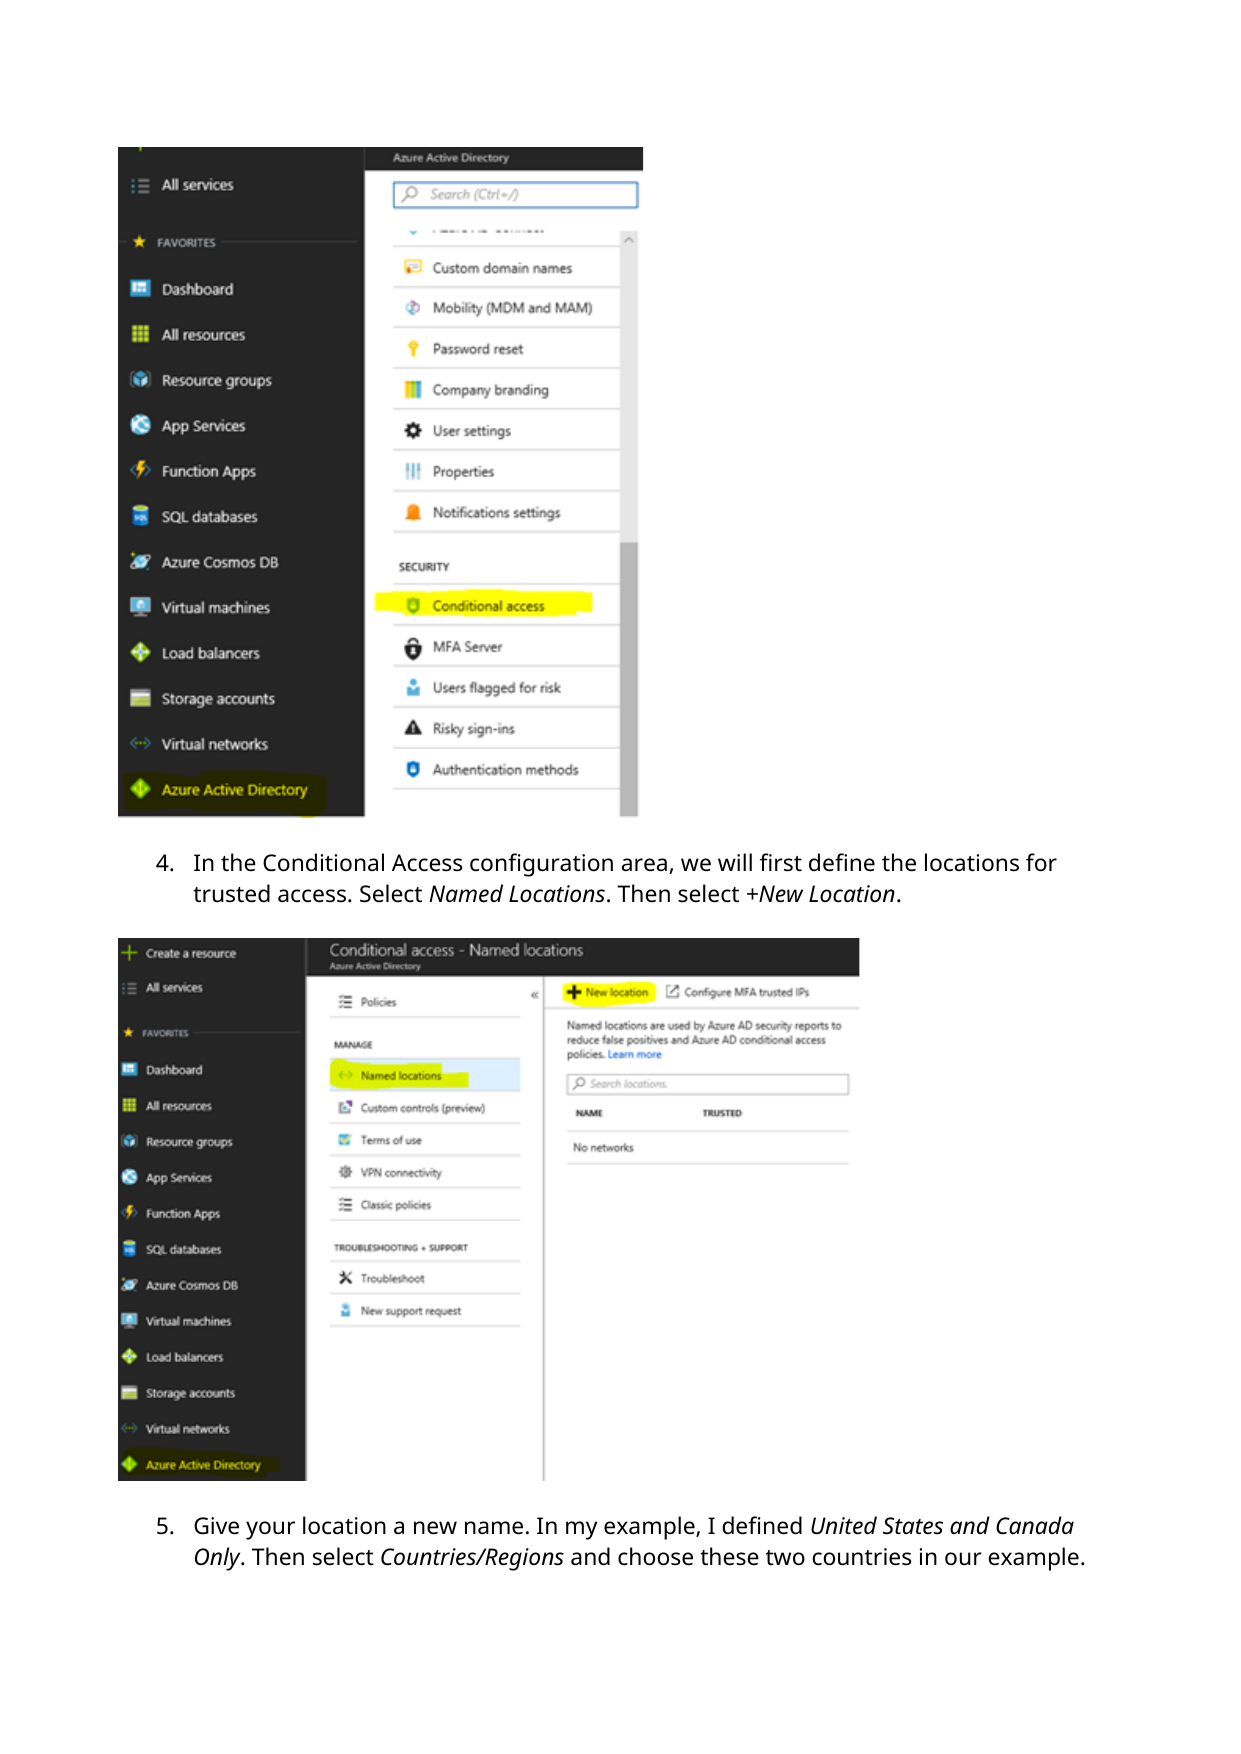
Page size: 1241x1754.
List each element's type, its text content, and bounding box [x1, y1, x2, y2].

list In the Conditional Access configuration area, we will first define the locations for trusted access. Select Named Locations. Then select +New Location. [156, 847, 1122, 909]
picture [118, 938, 860, 1481]
picture [118, 147, 644, 818]
list Give your location a new name. In my example, I defined United States and Canada Only. Then select Countries/Regions and choose these two countries in our example. [156, 1510, 1122, 1572]
